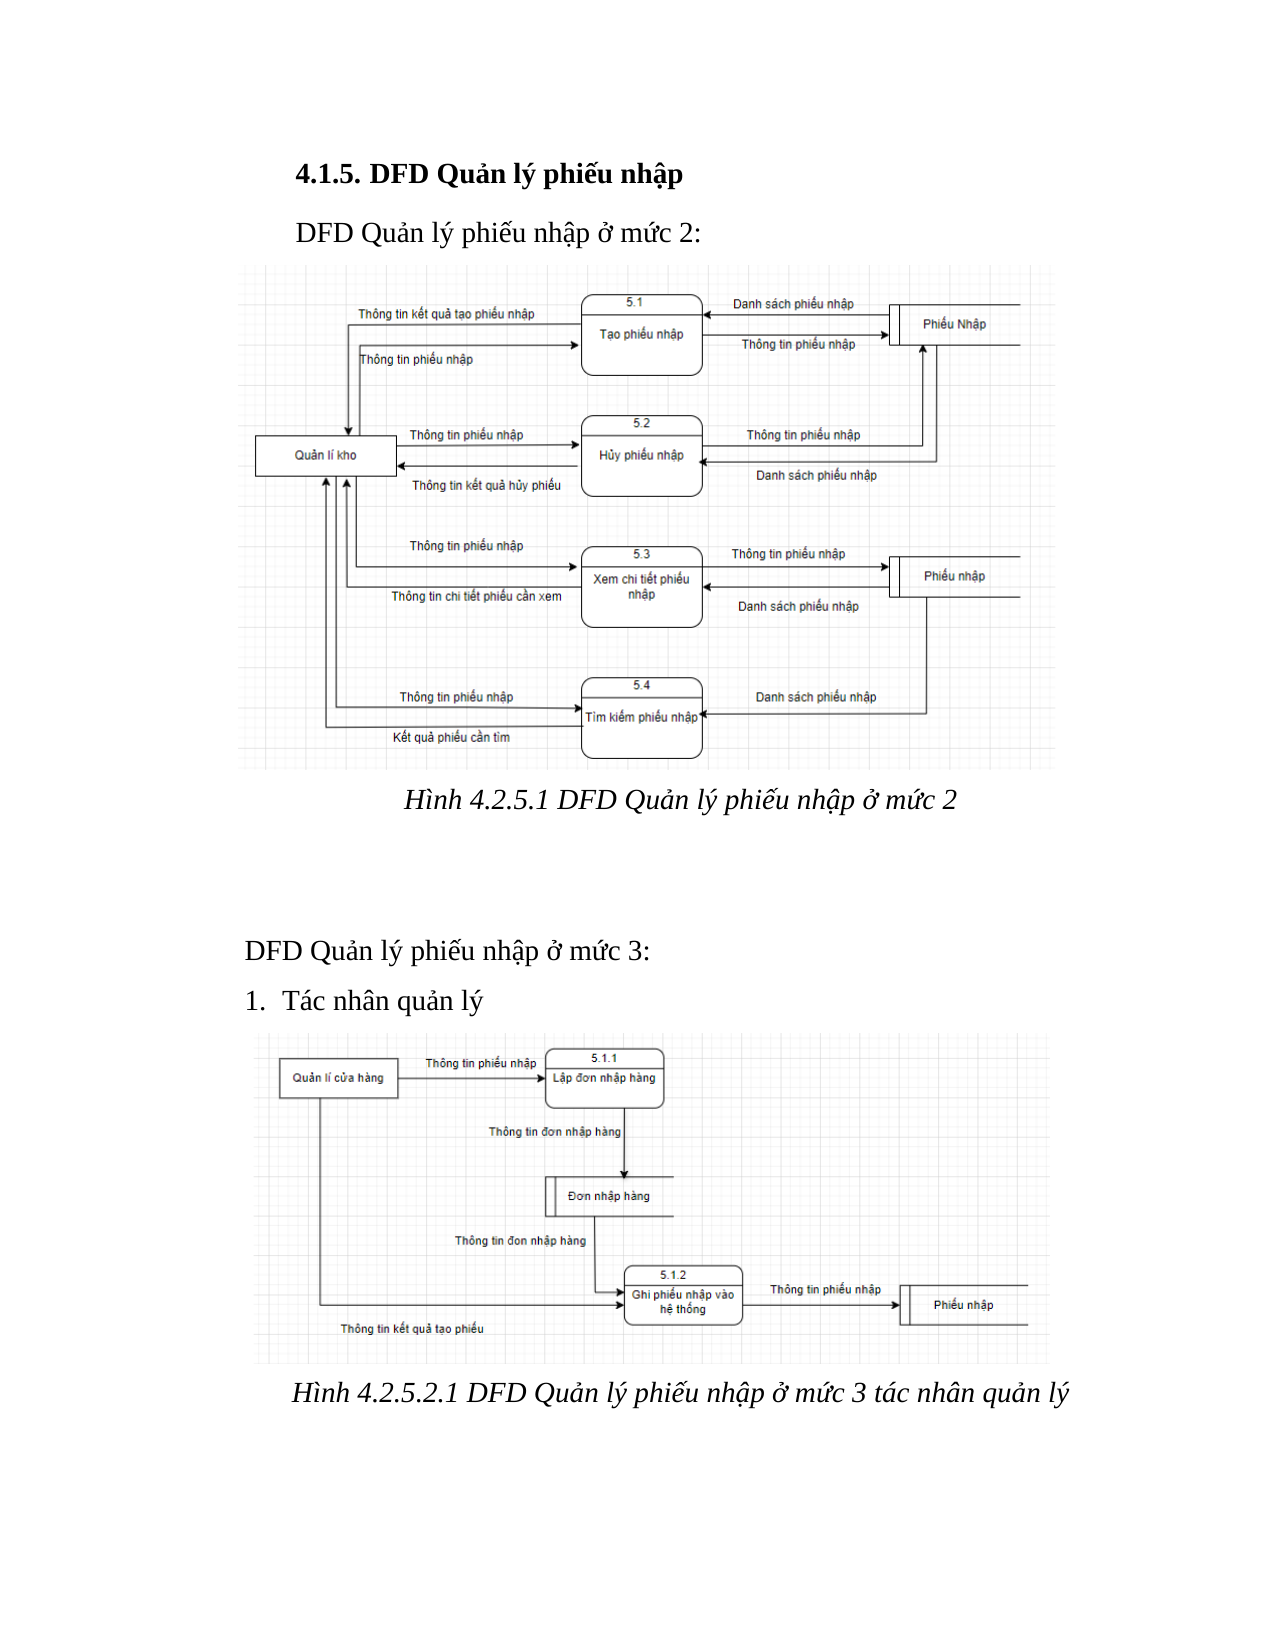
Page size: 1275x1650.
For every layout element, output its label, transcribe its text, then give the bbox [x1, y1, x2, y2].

picture [253, 1033, 1050, 1364]
text Hình 4.2.5.2.1 DFD Quản lý phiếu nhập ở mức 3 tác nhân quản lý [207, 1376, 1157, 1409]
list Tác nhân quản lý [244, 983, 1157, 1017]
text Hình 4.2.5.1 DFD Quản lý phiếu nhập ở mức 2 [207, 782, 1157, 816]
picture [238, 265, 1056, 770]
text DFD Quản lý phiếu nhập ở mức 2: [220, 215, 1157, 248]
subtitle DFD Quản lý phiếu nhập [295, 156, 1157, 189]
text DFD Quản lý phiếu nhập ở mức 3: [207, 933, 1157, 966]
